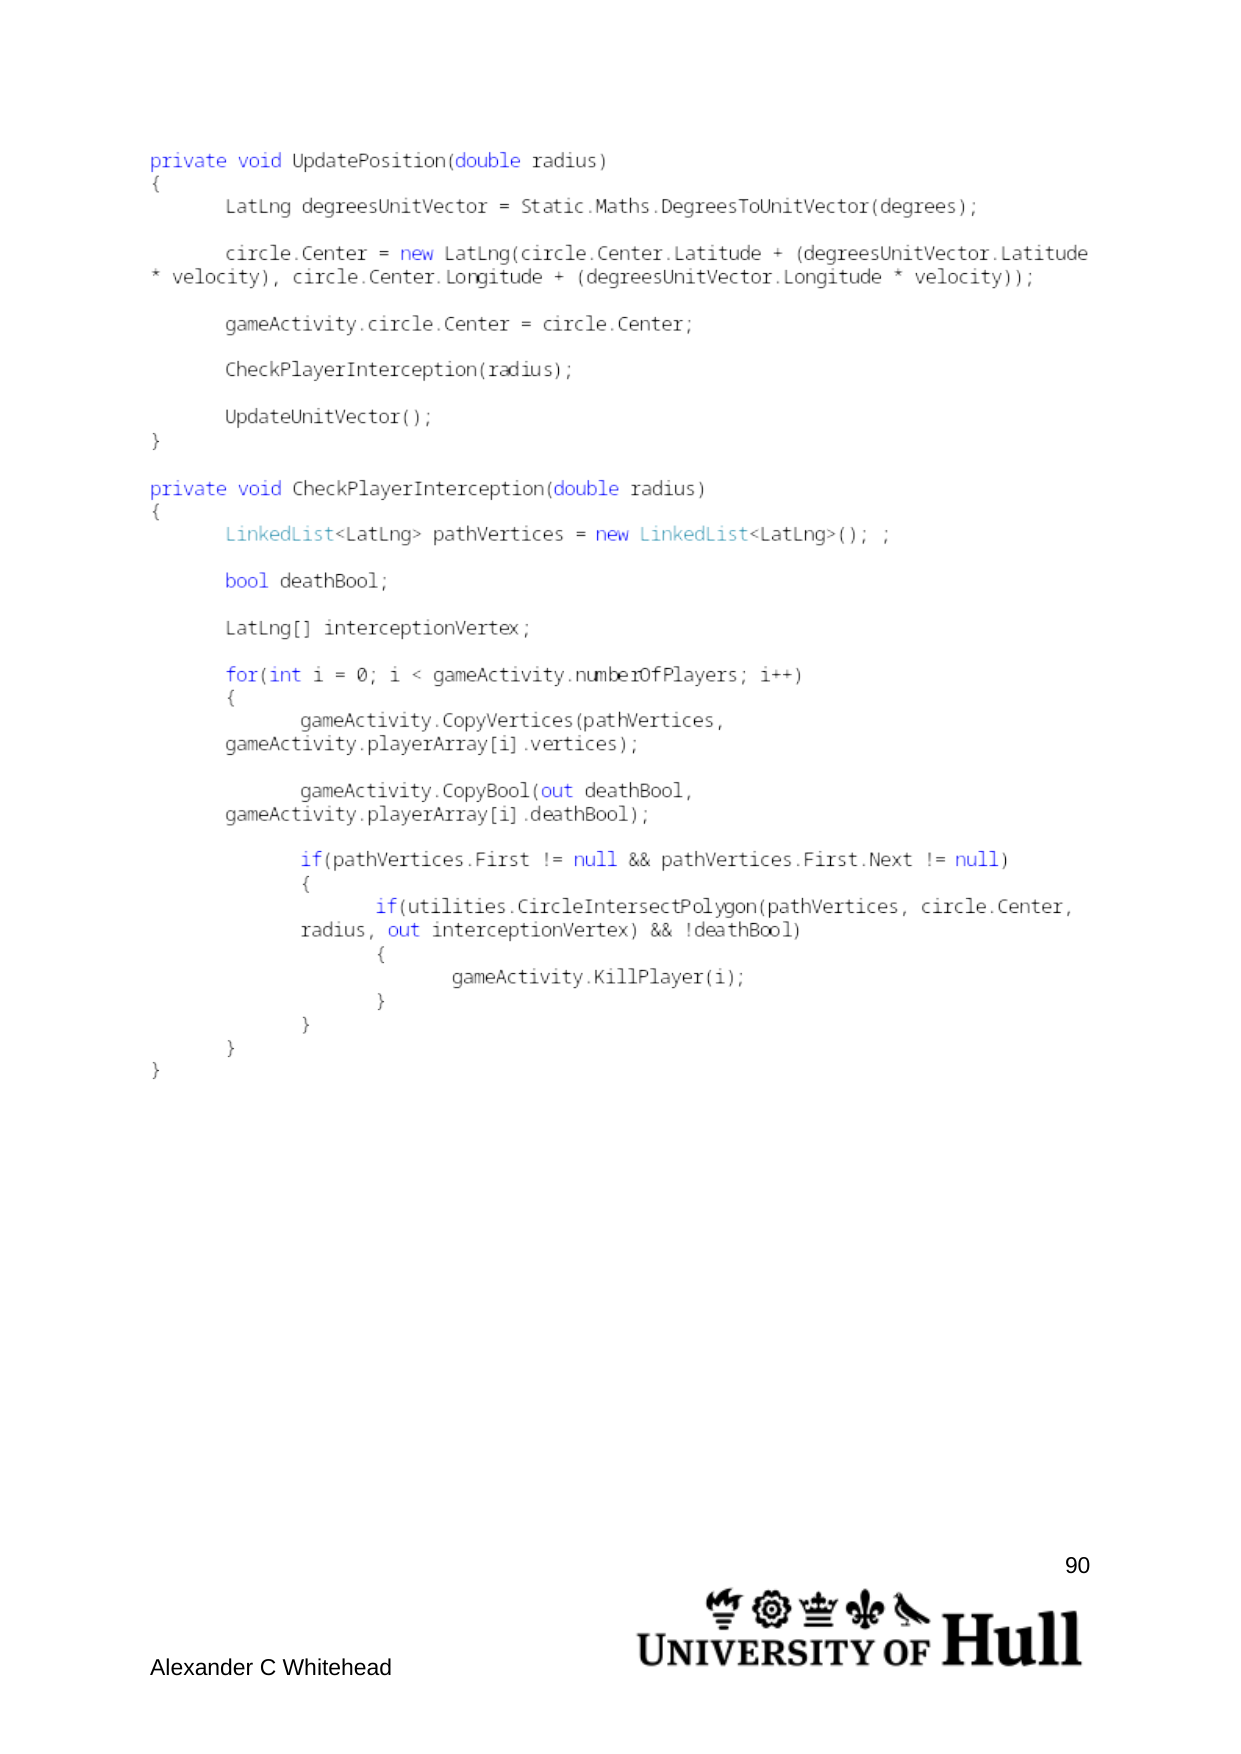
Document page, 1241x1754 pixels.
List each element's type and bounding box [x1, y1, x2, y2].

picture [630, 1578, 1091, 1676]
